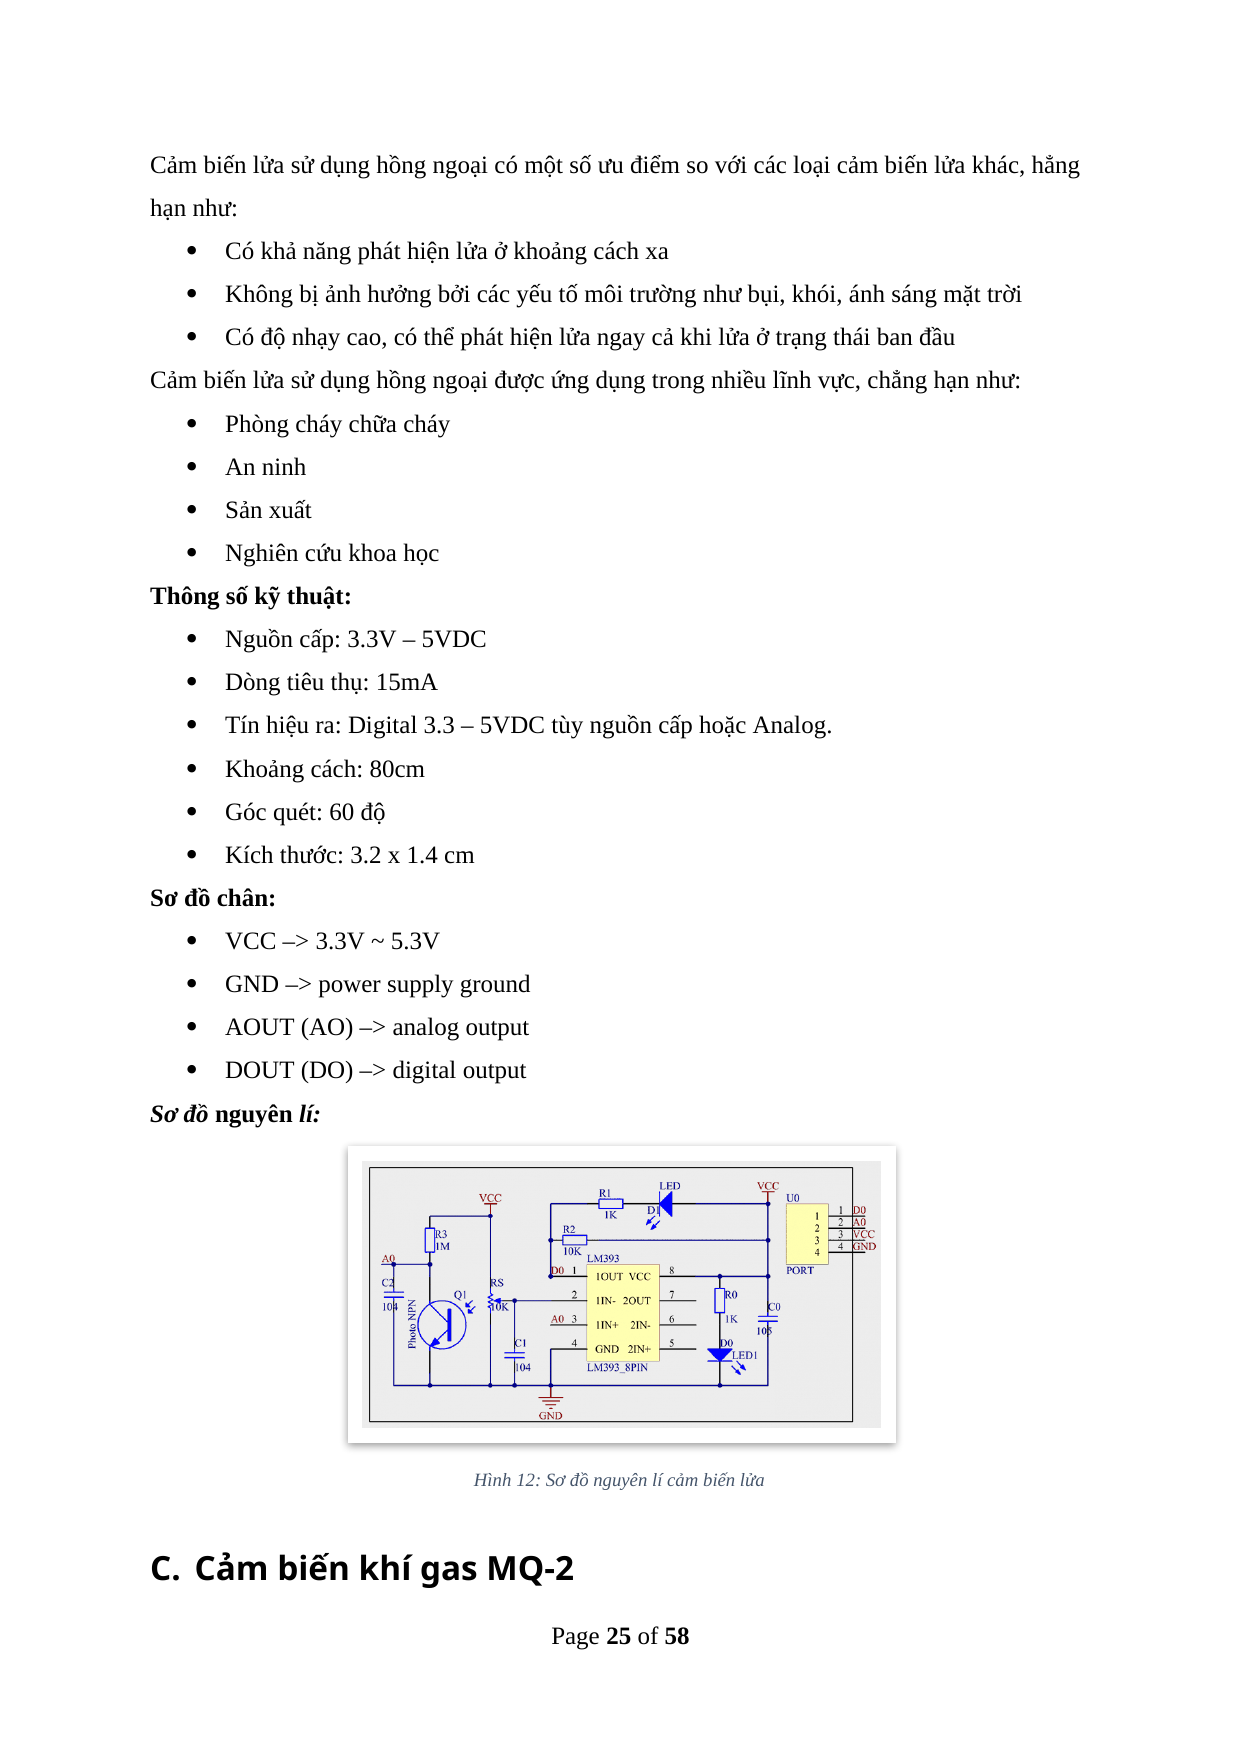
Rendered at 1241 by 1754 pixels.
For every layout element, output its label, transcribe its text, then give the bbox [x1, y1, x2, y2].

text Cảm biến lửa sử dụng hồng ngoại có một số ưu điểm so với các loại cảm biến lửa khác, hẳng hạn như: [150, 150, 1090, 222]
list DOUT (DO) –> digital output [187, 1056, 1090, 1084]
list An ninh [187, 452, 1090, 481]
list AOUT (AO) –> analog output [187, 1012, 1090, 1041]
text Sơ đồ chân: [150, 883, 1090, 912]
text Sơ đồ nguyên lí: [150, 1099, 1090, 1127]
list Có độ nhạy cao, có thể phát hiện lửa ngay cả khi lửa ở trạng thái ban đầu [187, 322, 1090, 351]
list Tín hiệu ra: Digital 3.3 – 5VDC tùy nguồn cấp hoặc Analog. [187, 711, 1090, 739]
list Không bị ảnh hưởng bởi các yếu tố môi trường như bụi, khói, ánh sáng mặt trời [187, 279, 1090, 308]
list Nguồn cấp: 3.3V – 5VDC [187, 624, 1090, 653]
list VCC –> 3.3V ~ 5.3V [187, 926, 1090, 955]
list Góc quét: 60 độ [187, 797, 1090, 826]
list Sản xuất [187, 495, 1090, 524]
list Phòng cháy chữa cháy [187, 409, 1090, 437]
list GND –> power supply ground [187, 969, 1090, 998]
list Có khả năng phát hiện lửa ở khoảng cách xa [187, 236, 1090, 265]
subtitle Cảm biến khí gas MQ-2 [150, 1544, 1090, 1590]
list Khoảng cách: 80cm [187, 754, 1090, 782]
list Nghiên cứu khoa học [187, 538, 1090, 567]
text Cảm biến lửa sử dụng hồng ngoại được ứng dụng trong nhiều lĩnh vực, chẳng hạn như: [150, 366, 1090, 394]
list Dòng tiêu thụ: 15mA [187, 667, 1090, 696]
picture [362, 1161, 881, 1428]
list Kích thước: 3.2 x 1.4 cm [187, 840, 1090, 869]
text Thông số kỹ thuật: [150, 581, 1090, 610]
